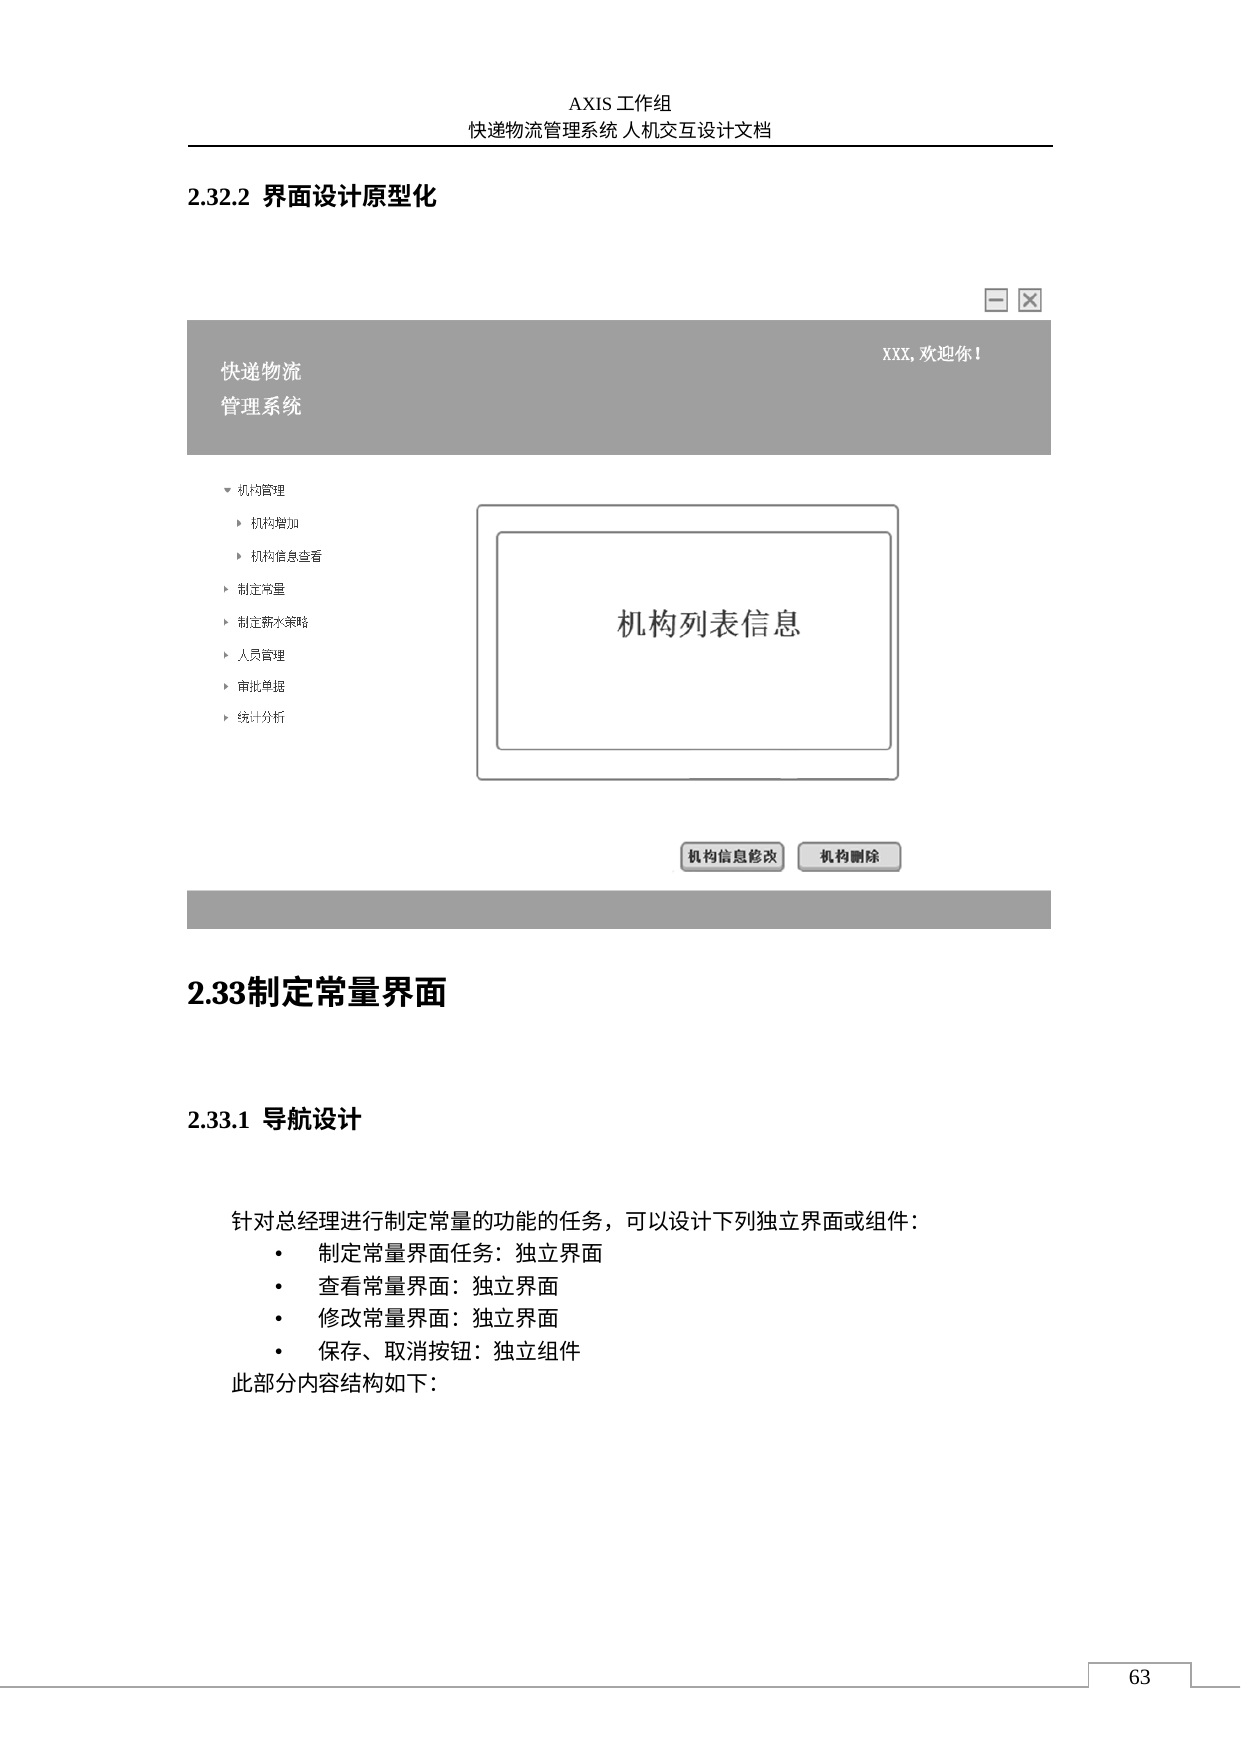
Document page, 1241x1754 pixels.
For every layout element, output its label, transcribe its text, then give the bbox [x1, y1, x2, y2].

picture [187, 280, 1051, 929]
list 保存、取消按钮：独立组件 [275, 1333, 1053, 1366]
subtitle 制定常量界面 [187, 958, 1053, 1023]
subtitle 导航设计 [187, 1085, 1053, 1150]
list 制定常量界面任务：独立界面 [275, 1236, 1053, 1268]
list 修改常量界面：独立界面 [275, 1301, 1053, 1333]
list 查看常量界面：独立界面 [275, 1268, 1053, 1301]
text 此部分内容结构如下： [187, 1366, 1053, 1398]
subtitle 界面设计原型化 [187, 162, 1053, 227]
text 针对总经理进行制定常量的功能的任务，可以设计下列独立界面或组件： [231, 1203, 1053, 1236]
